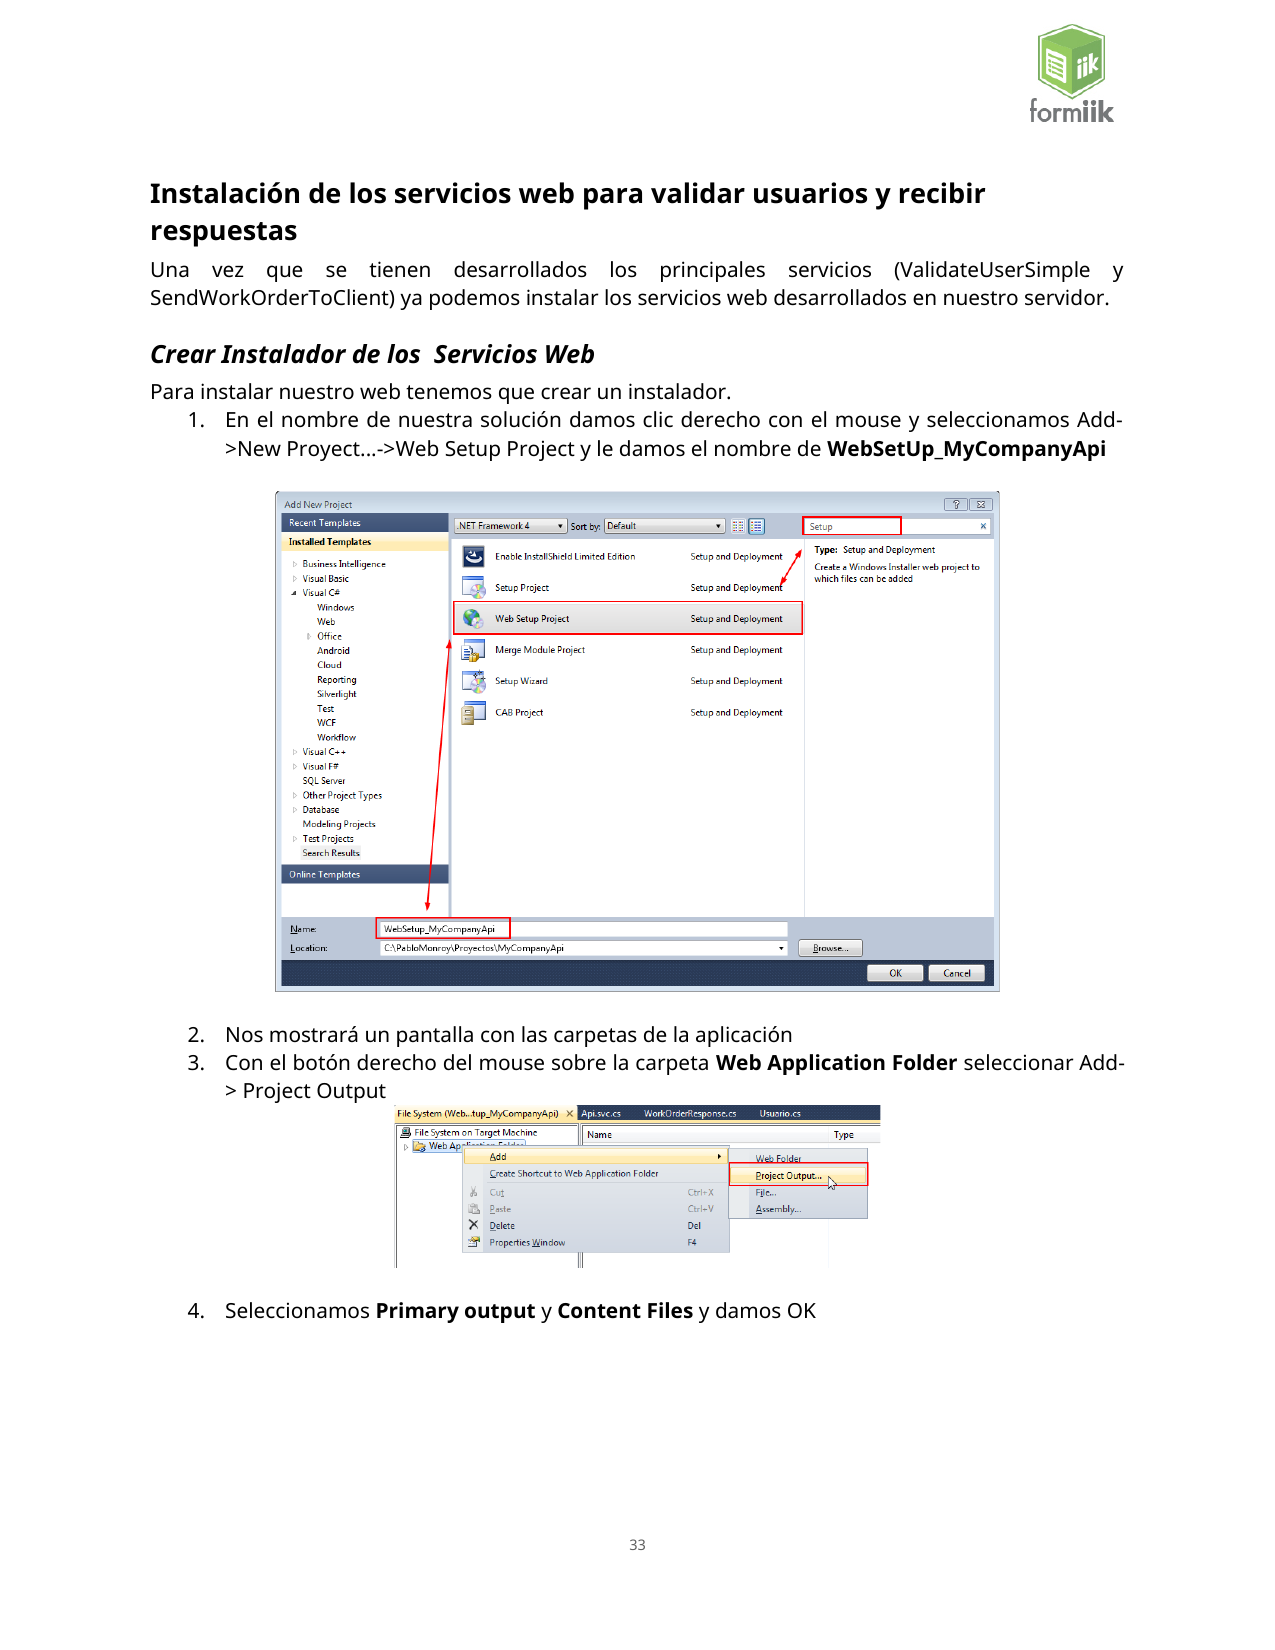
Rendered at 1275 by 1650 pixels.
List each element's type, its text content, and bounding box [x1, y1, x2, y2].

list En el nombre de nuestra solución damos clic derecho con el mouse y seleccionamos Add->New Proyect...->Web Setup Project y le damos el nombre de WebSetUp_MyCompanyApi [187, 406, 1125, 462]
list Con el botón derecho del mouse sobre la carpeta Web Application Folder seleccionar Add-> Project Output [187, 1048, 1125, 1105]
subtitle Instalación de los servicios web para validar usuarios y recibir respuestas [150, 175, 1125, 249]
text Para instalar nuestro web tenemos que crear un instalador. [150, 377, 1125, 406]
list Seleccionamos Primary output y Content Files y damos OK [187, 1296, 1125, 1325]
picture [275, 491, 1000, 992]
picture [1016, 19, 1124, 128]
picture [394, 1105, 881, 1268]
list Nos mostrará un pantalla con las carpetas de la aplicación [187, 1020, 1125, 1048]
text Una vez que se tienen desarrollados los principales servicios (ValidateUserSimple y SendWorkOrderToClient) ya podemos instalar los servicios web desarrollados en nuestro servidor. [150, 255, 1125, 312]
subtitle Crear Instalador de los Servicios Web [150, 337, 1125, 371]
